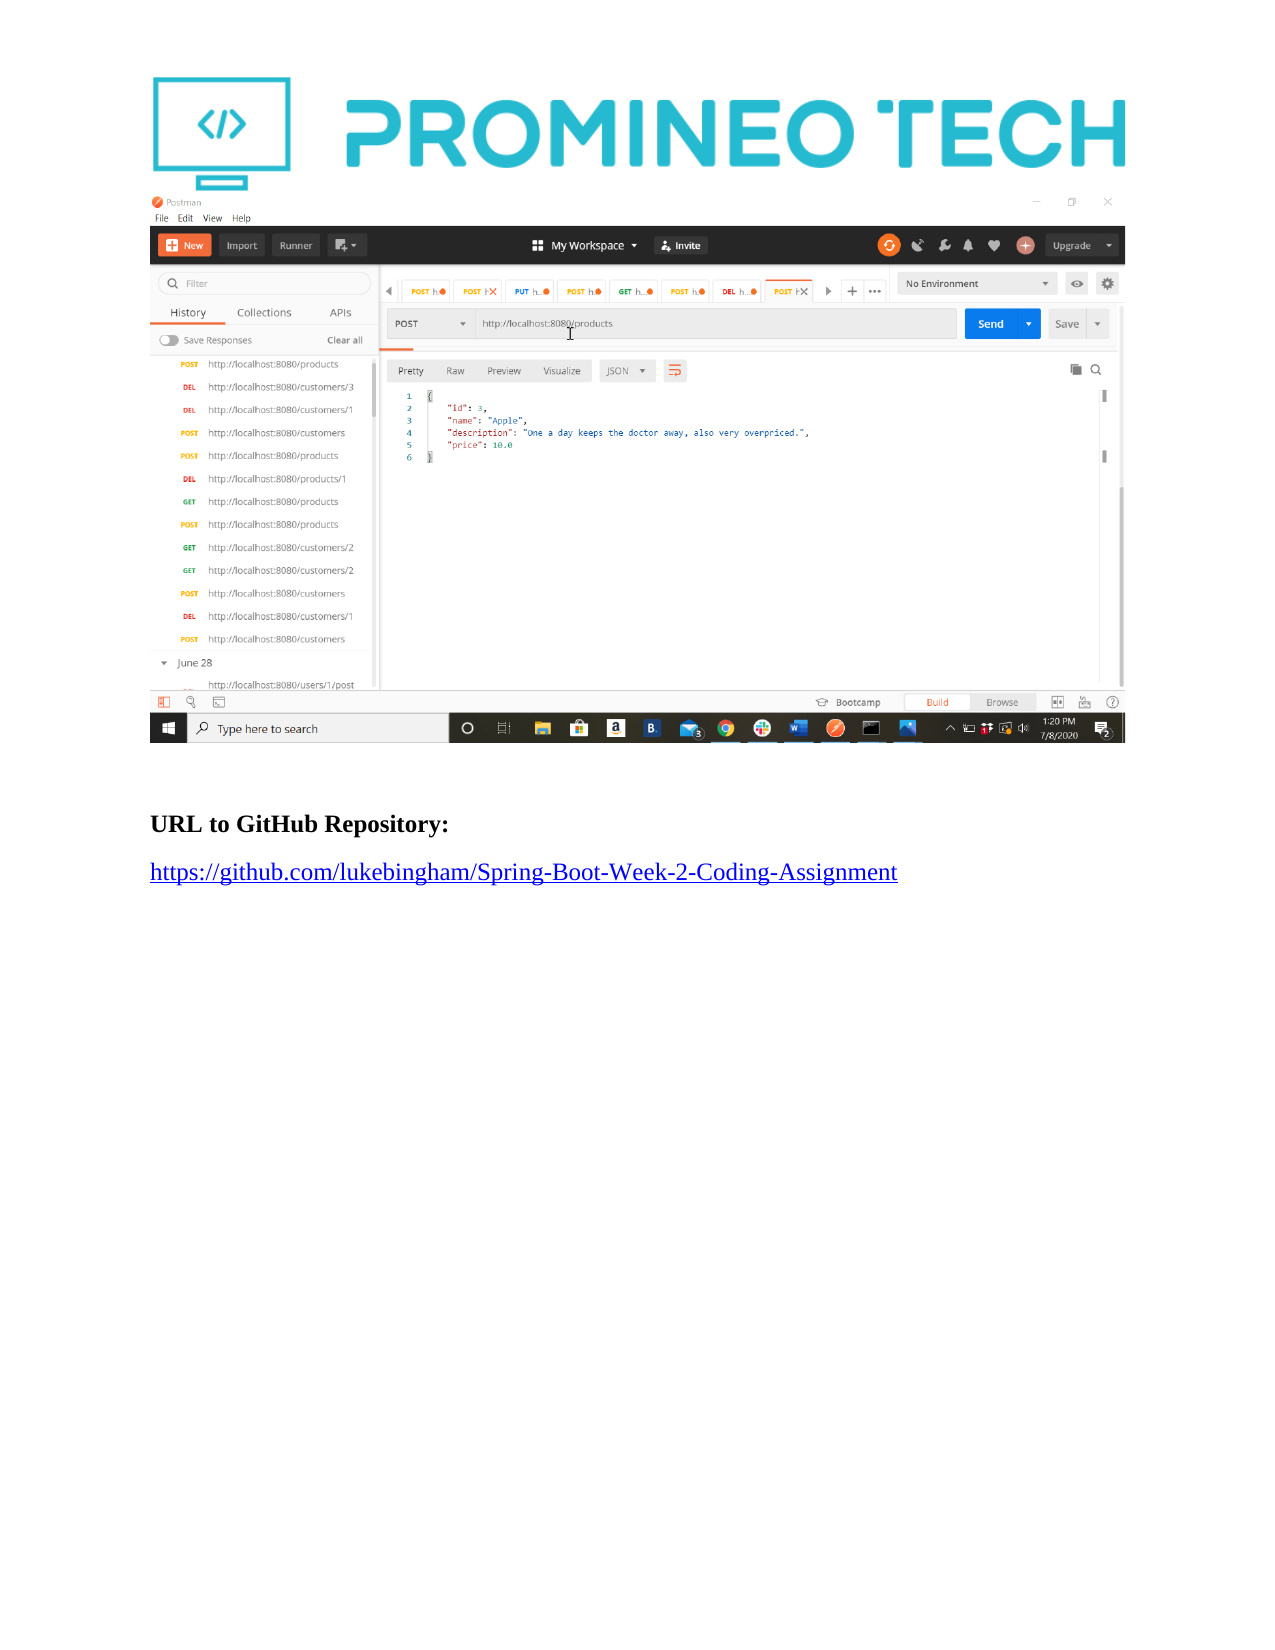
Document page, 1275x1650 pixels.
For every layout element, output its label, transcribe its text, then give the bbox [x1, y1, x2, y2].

text URL to GitHub Repository: [150, 809, 1125, 838]
text https://github.com/lukebingham/Spring-Boot-Week-2-Coding-Assignment [150, 857, 1125, 885]
picture [150, 75, 1125, 743]
